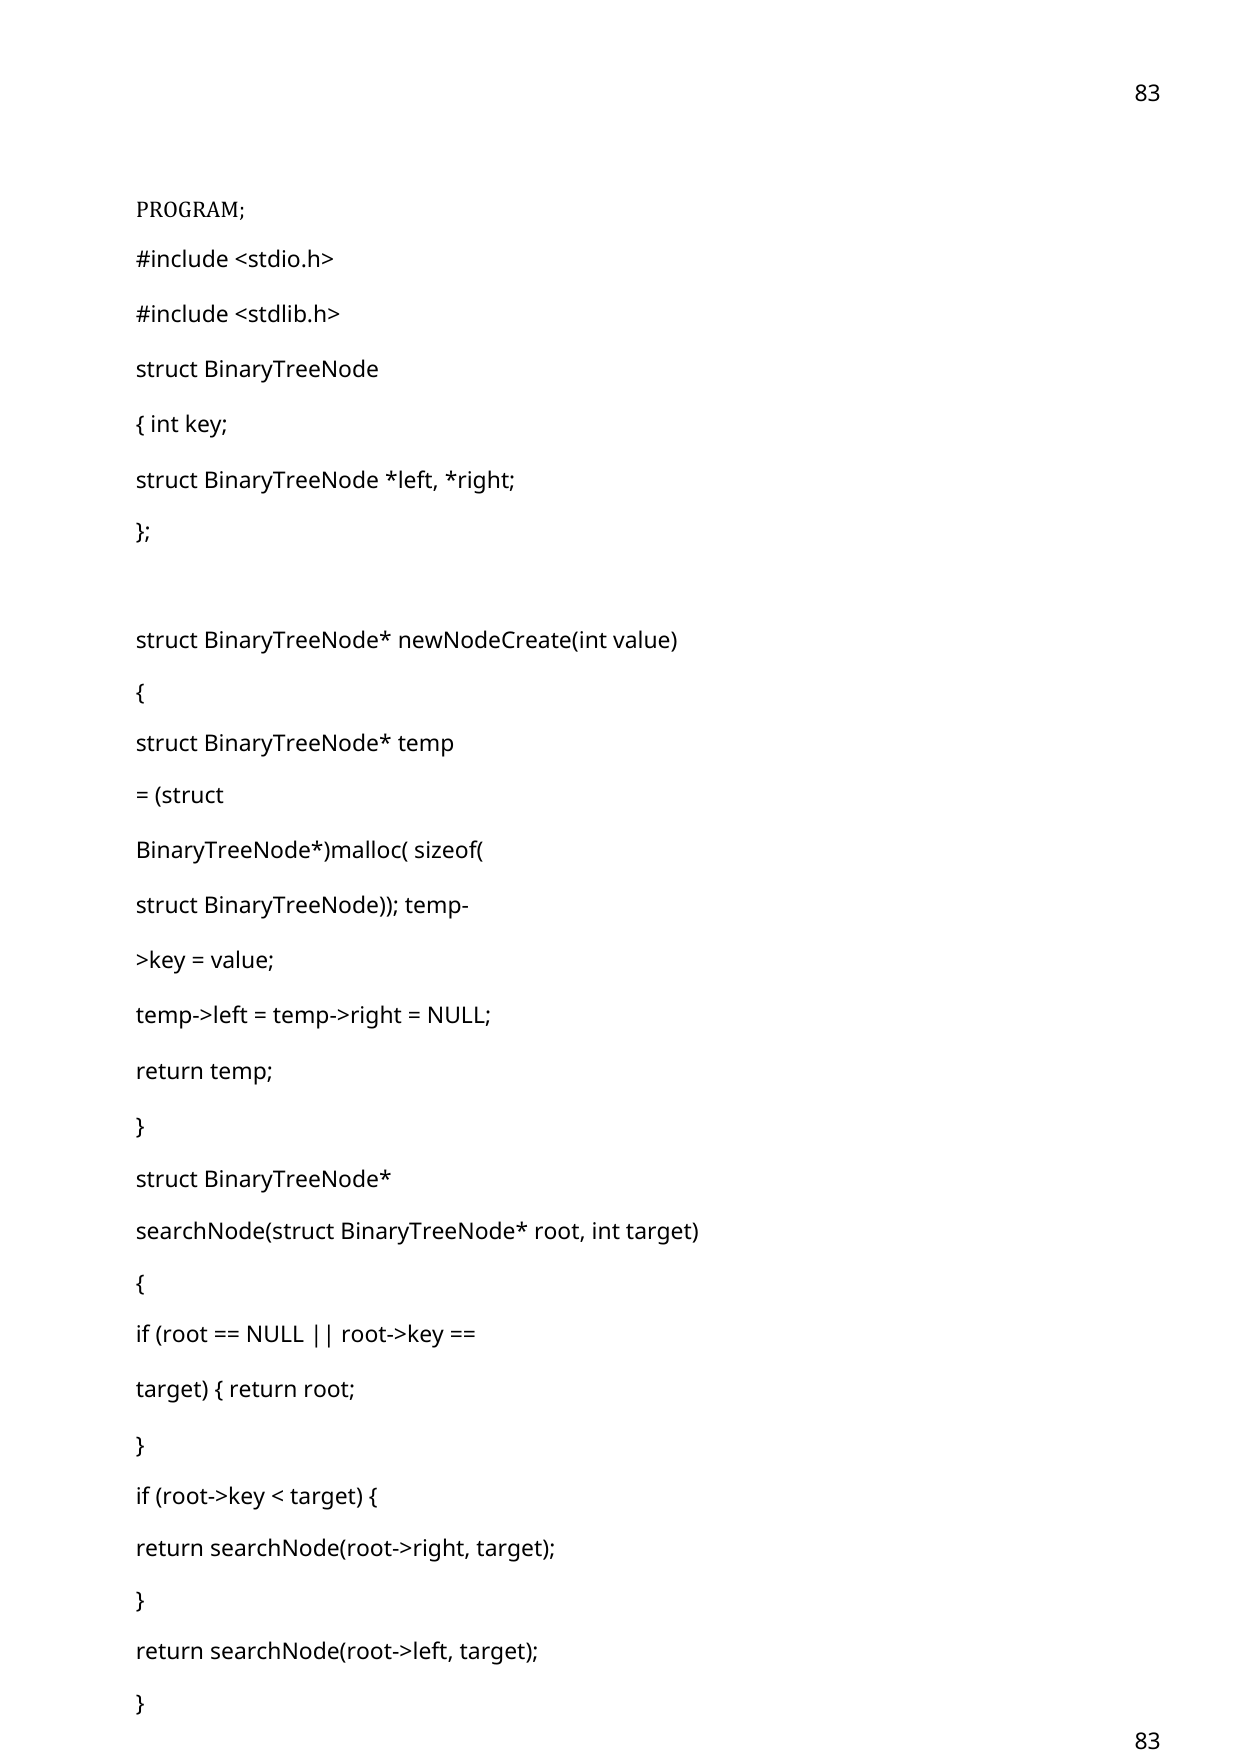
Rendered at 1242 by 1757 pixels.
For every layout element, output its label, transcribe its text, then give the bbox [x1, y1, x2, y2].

text { [136, 1266, 1160, 1298]
text #include <stdio.h> #include <stdlib.h> struct BinaryTreeNode { int key; [136, 243, 380, 439]
text }; [136, 515, 1160, 547]
text struct BinaryTreeNode* temp [136, 727, 1160, 758]
text struct BinaryTreeNode* [136, 1163, 1160, 1194]
text struct BinaryTreeNode *left, *right; [136, 464, 1160, 495]
text { [136, 675, 1160, 707]
text = (struct BinaryTreeNode*)malloc( sizeof(struct BinaryTreeNode)); temp->key = value; [136, 779, 484, 975]
text return searchNode(root->left, target); [136, 1635, 1160, 1667]
text PROGRAM; [136, 196, 1160, 223]
text struct BinaryTreeNode* newNodeCreate(int value) [136, 623, 1160, 655]
text searchNode(struct BinaryTreeNode* root, int target) [136, 1215, 1160, 1246]
text if (root == NULL || root->key == target) { return root; [136, 1318, 552, 1404]
text temp->left = temp->right = NULL; return temp; [136, 999, 517, 1086]
text } [136, 1429, 1160, 1460]
text } [136, 1110, 1160, 1142]
text } [136, 1687, 1160, 1718]
text } [136, 1584, 1160, 1615]
text return searchNode(root->right, target); [136, 1532, 1160, 1563]
text if (root->key < target) { [136, 1480, 1160, 1512]
